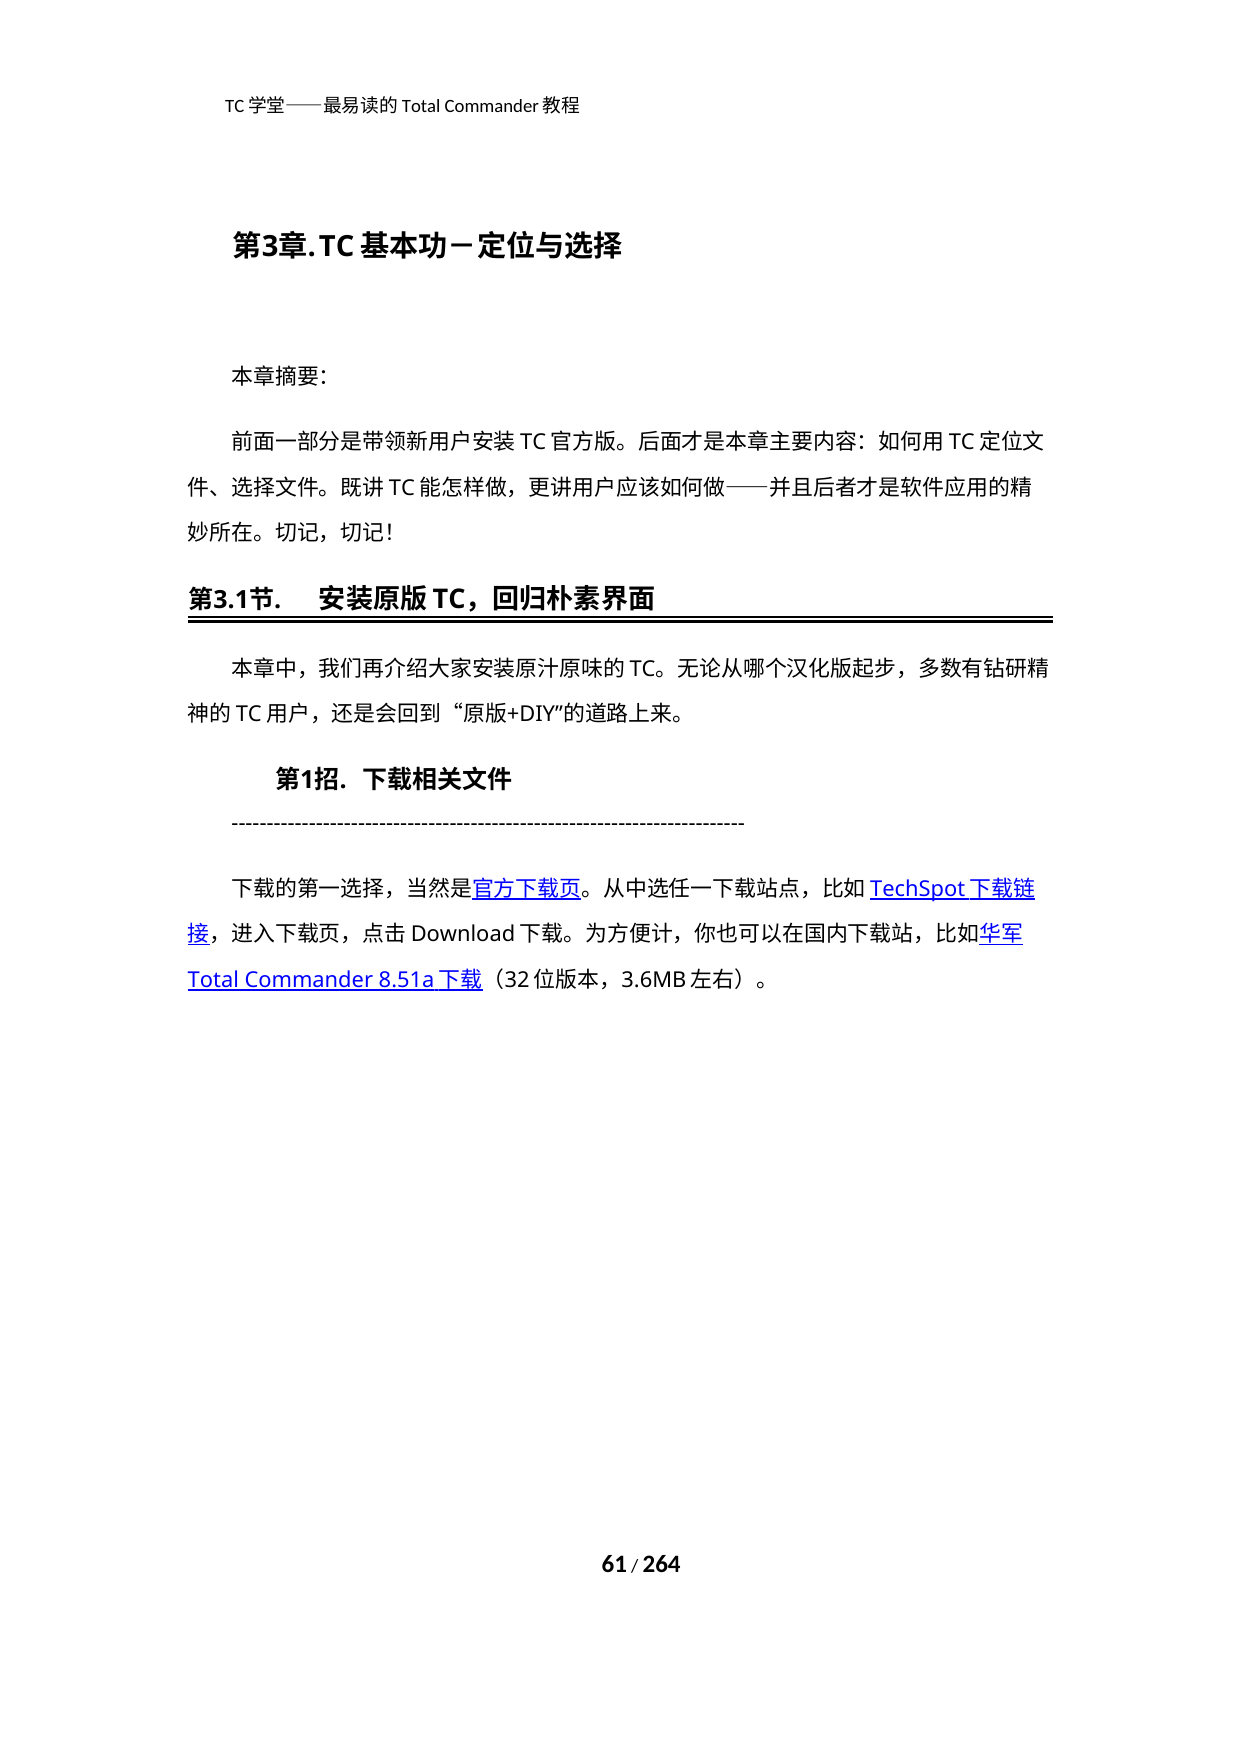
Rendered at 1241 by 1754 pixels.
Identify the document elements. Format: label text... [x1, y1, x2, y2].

text ------------------------------------------------------------------------- [187, 802, 1053, 842]
subtitle TC基本功－定位与选择 [232, 204, 1053, 284]
subtitle 安装原版TC，回归朴素界面 [187, 577, 1053, 623]
text 下载的第一选择，当然是官方下载页。从中选任一下载站点，比如TechSpot下载链接，进入下载页，点击Download下载。为方便计，你也可以在国内下载站，比如华军Total Commander 8.51a下载（32位版本，3.6MB左右）。 [187, 867, 1053, 998]
text 本章摘要： [187, 355, 1053, 395]
text 前面一部分是带领新用户安装TC官方版。后面才是本章主要内容：如何用TC定位文件、选择文件。既讲TC能怎样做，更讲用户应该如何做——并且后者才是软件应用的精妙所在。切记，切记！ [187, 420, 1053, 551]
text 本章中，我们再介绍大家安装原汁原味的TC。无论从哪个汉化版起步，多数有钻研精神的TC用户，还是会回到“原版+DIY”的道路上来。 [187, 647, 1053, 732]
subtitle 下载相关文件 [275, 757, 1053, 797]
